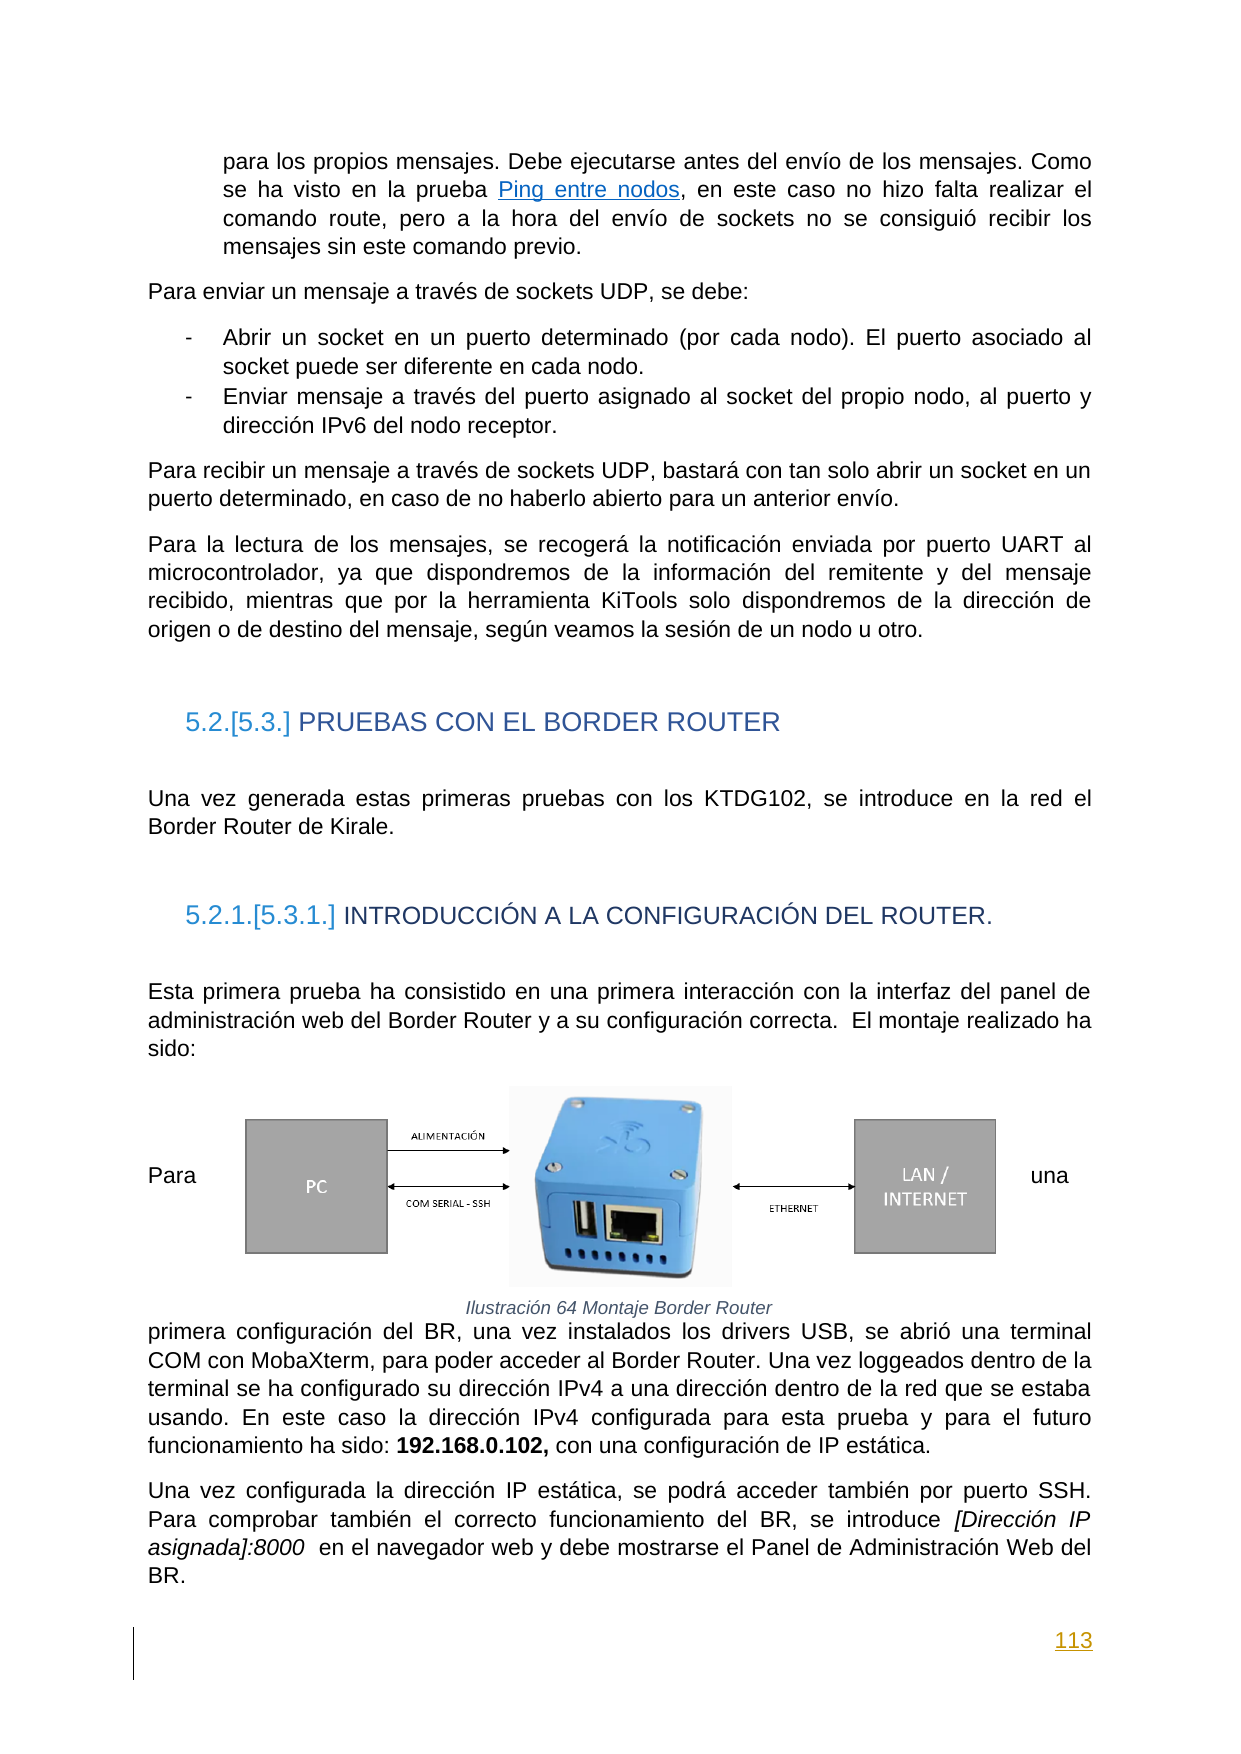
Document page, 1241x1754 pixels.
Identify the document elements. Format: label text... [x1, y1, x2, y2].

subtitle PRUEBAS CON EL BORDER ROUTER [185, 706, 1092, 737]
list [185, 148, 1092, 259]
subtitle INTRODUCCIÓN A LA CONFIGURACIÓN DEL ROUTER. [185, 899, 1092, 931]
text Una vez generada estas primeras pruebas con los KTDG102, se introduce en la red el Border Router de Kirale. [148, 785, 1092, 840]
text Una vez configurada la dirección IP estática, se podrá acceder también por puerto SSH. Para comprobar también el correcto funcionamiento del BR, se introduce [Dirección IP asignada]:8000 en el navegador web y debe mostrarse el Panel de Administración Web del BR. [148, 1477, 1092, 1589]
list Abrir un socket en un puerto determinado (por cada nodo). El puerto asociado al socket puede ser diferente en cada nodo. [185, 323, 1092, 380]
text Para recibir un mensaje a través de sockets UDP, bastará con tan solo abrir un socket en un puerto determinado, en caso de no haberlo abierto para un anterior envío. [148, 457, 1092, 512]
picture [228, 1084, 1012, 1288]
text Esta primera prueba ha consistido en una primera interacción con la interfaz del panel de administración web del Border Router y a su configuración correcta. El montaje realizado ha sido: [148, 978, 1092, 1061]
text Para enviar un mensaje a través de sockets UDP, se debe: [148, 278, 1092, 304]
list Enviar mensaje a través del puerto asignado al socket del propio nodo, al puerto y dirección IPv6 del nodo receptor. [185, 382, 1092, 438]
text Para la lectura de los mensajes, se recogerá la notificación enviada por puerto UART al microcontrolador, ya que dispondremos de la información del remitente y del mensaje recibido, mientras que por la herramienta KiTools solo dispondremos de la dirección de origen o de destino del mensaje, según veamos la sesión de un nodo u otro. [148, 531, 1092, 642]
text Para una primera configuración del BR, una vez instalados los drivers USB, se abrió una terminal COM con MobaXterm, para poder acceder al Border Router. Una vez loggeados dentro de la terminal se ha configurado su dirección IPv4 a una dirección dentro de la red que se estaba usando. En este caso la dirección IPv4 configurada para esta prueba y para el futuro funcionamiento ha sido: 192.168.0.102, con una configuración de IP estática. [148, 1162, 1092, 1458]
